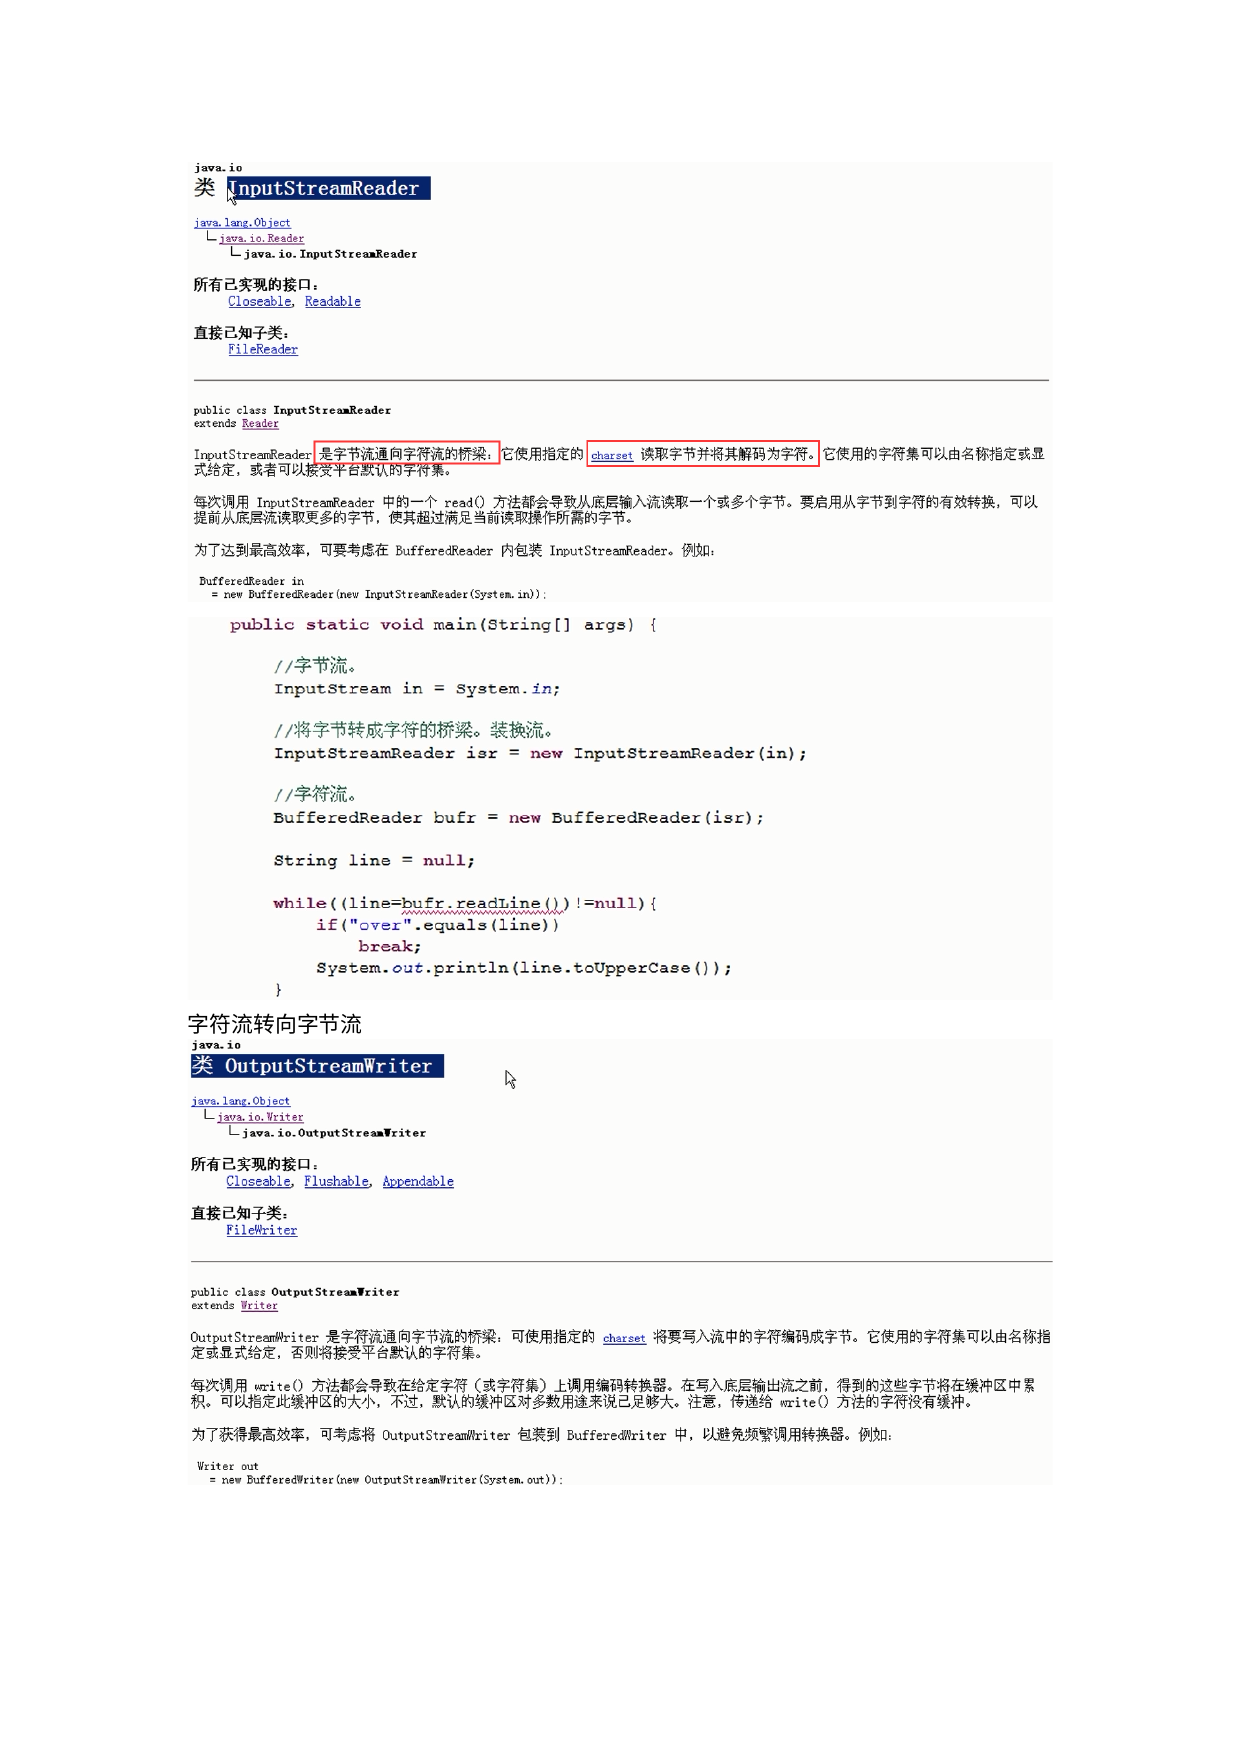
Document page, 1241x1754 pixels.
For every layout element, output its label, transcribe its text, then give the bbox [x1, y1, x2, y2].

text 字符流转向字节流 [187, 1007, 1053, 1039]
picture [187, 162, 1053, 602]
picture [187, 617, 1053, 1000]
picture [187, 1039, 1053, 1485]
